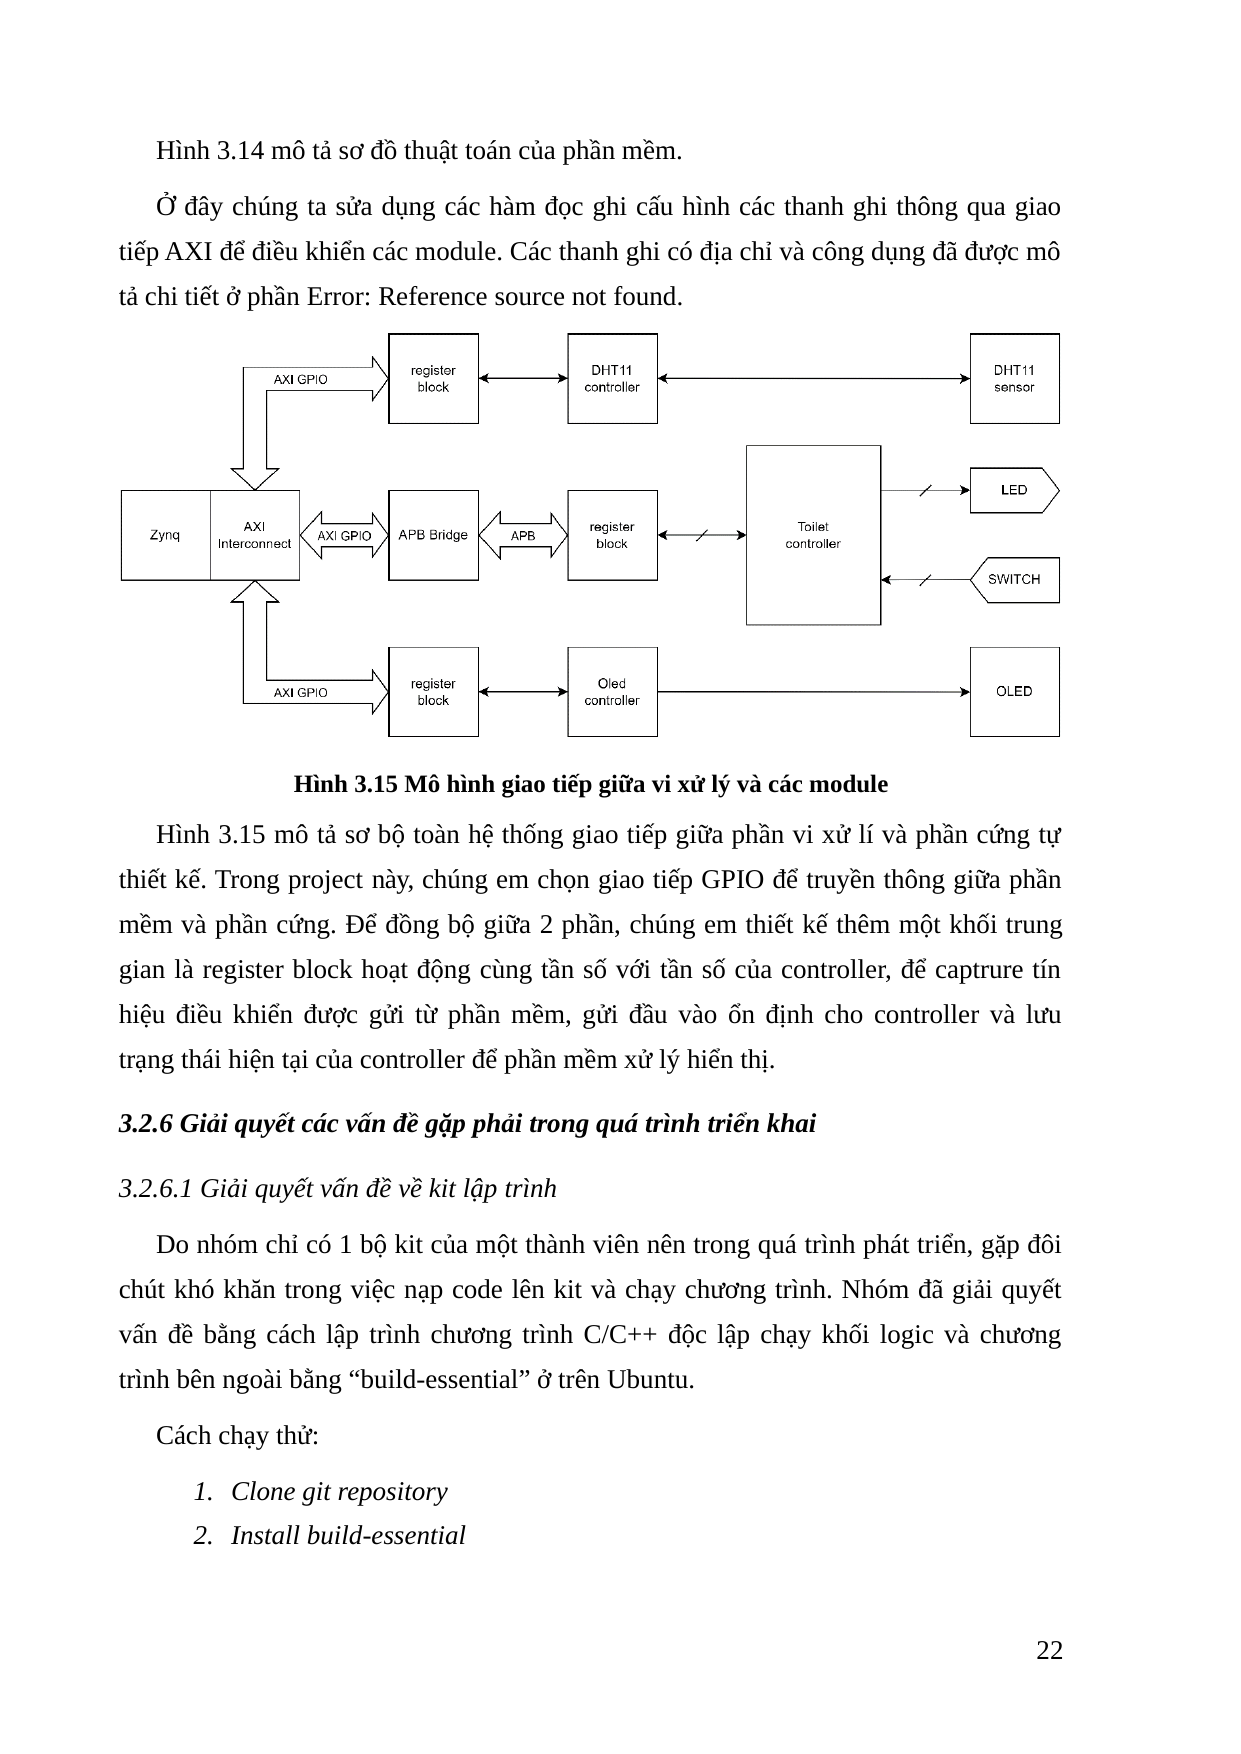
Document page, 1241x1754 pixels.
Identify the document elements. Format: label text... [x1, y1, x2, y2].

subtitle Giải quyết các vấn đề gặp phải trong quá trình triển khai [118, 1104, 1063, 1142]
list Install build-essential [193, 1516, 1063, 1553]
list Clone git repository [193, 1472, 1063, 1509]
subtitle Giải quyết vấn đề về kit lập trình [118, 1169, 1063, 1206]
text Do nhóm chỉ có 1 bộ kit của một thành viên nên trong quá trình phát triển, gặp đôi chút khó khăn trong việc nạp code lên kit và chạy chương trình. Nhóm đã giải quyết vấn đề bằng cách lập trình chương trình C/C++ độc lập chạy khối logic và chương trình bên ngoài bằng “build-essential” ở trên Ubuntu. [118, 1225, 1063, 1397]
picture [120, 333, 1061, 737]
text Cách chạy thử: [118, 1416, 1063, 1453]
